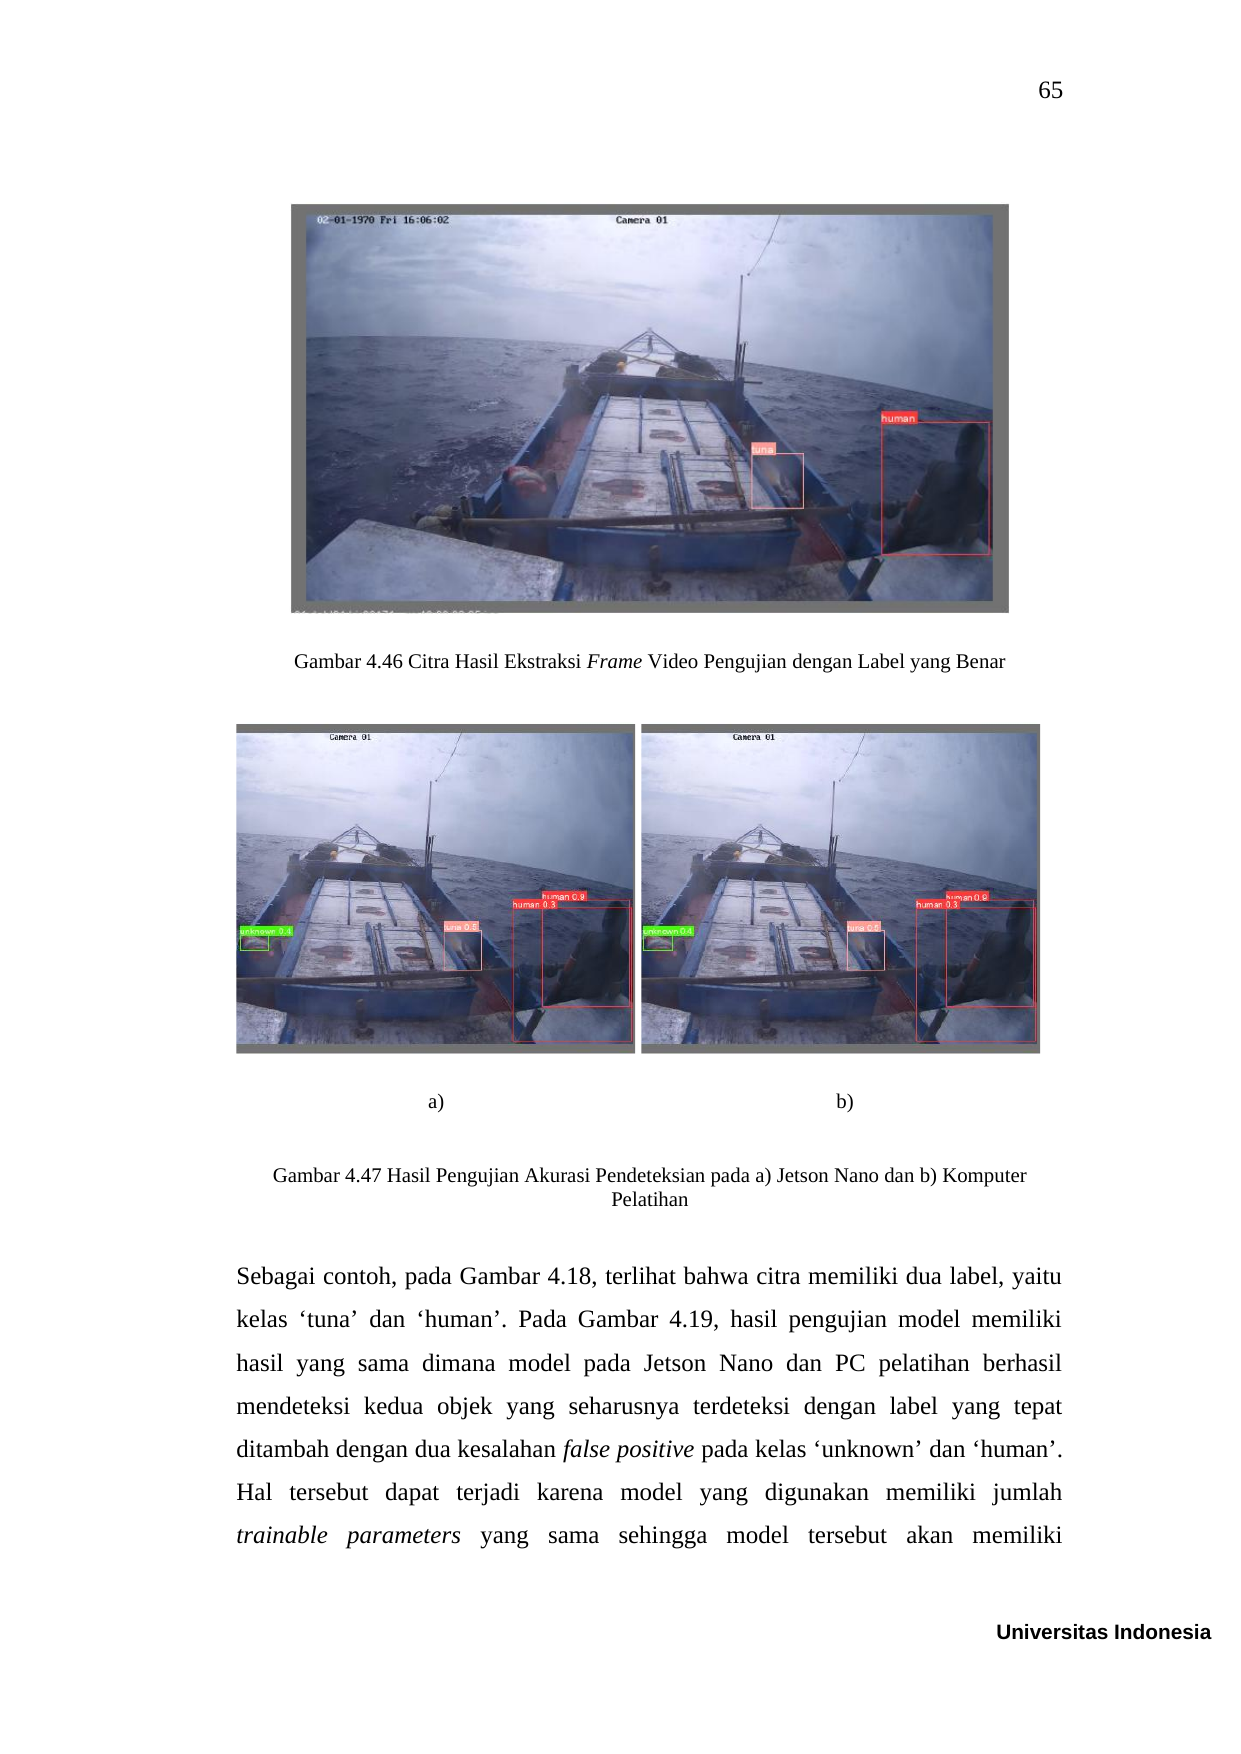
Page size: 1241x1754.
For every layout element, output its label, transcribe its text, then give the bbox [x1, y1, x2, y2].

picture [289, 202, 1010, 614]
picture [236, 722, 636, 1054]
picture [641, 722, 1041, 1054]
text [236, 1261, 1063, 1549]
text a) b) [236, 1089, 1063, 1113]
